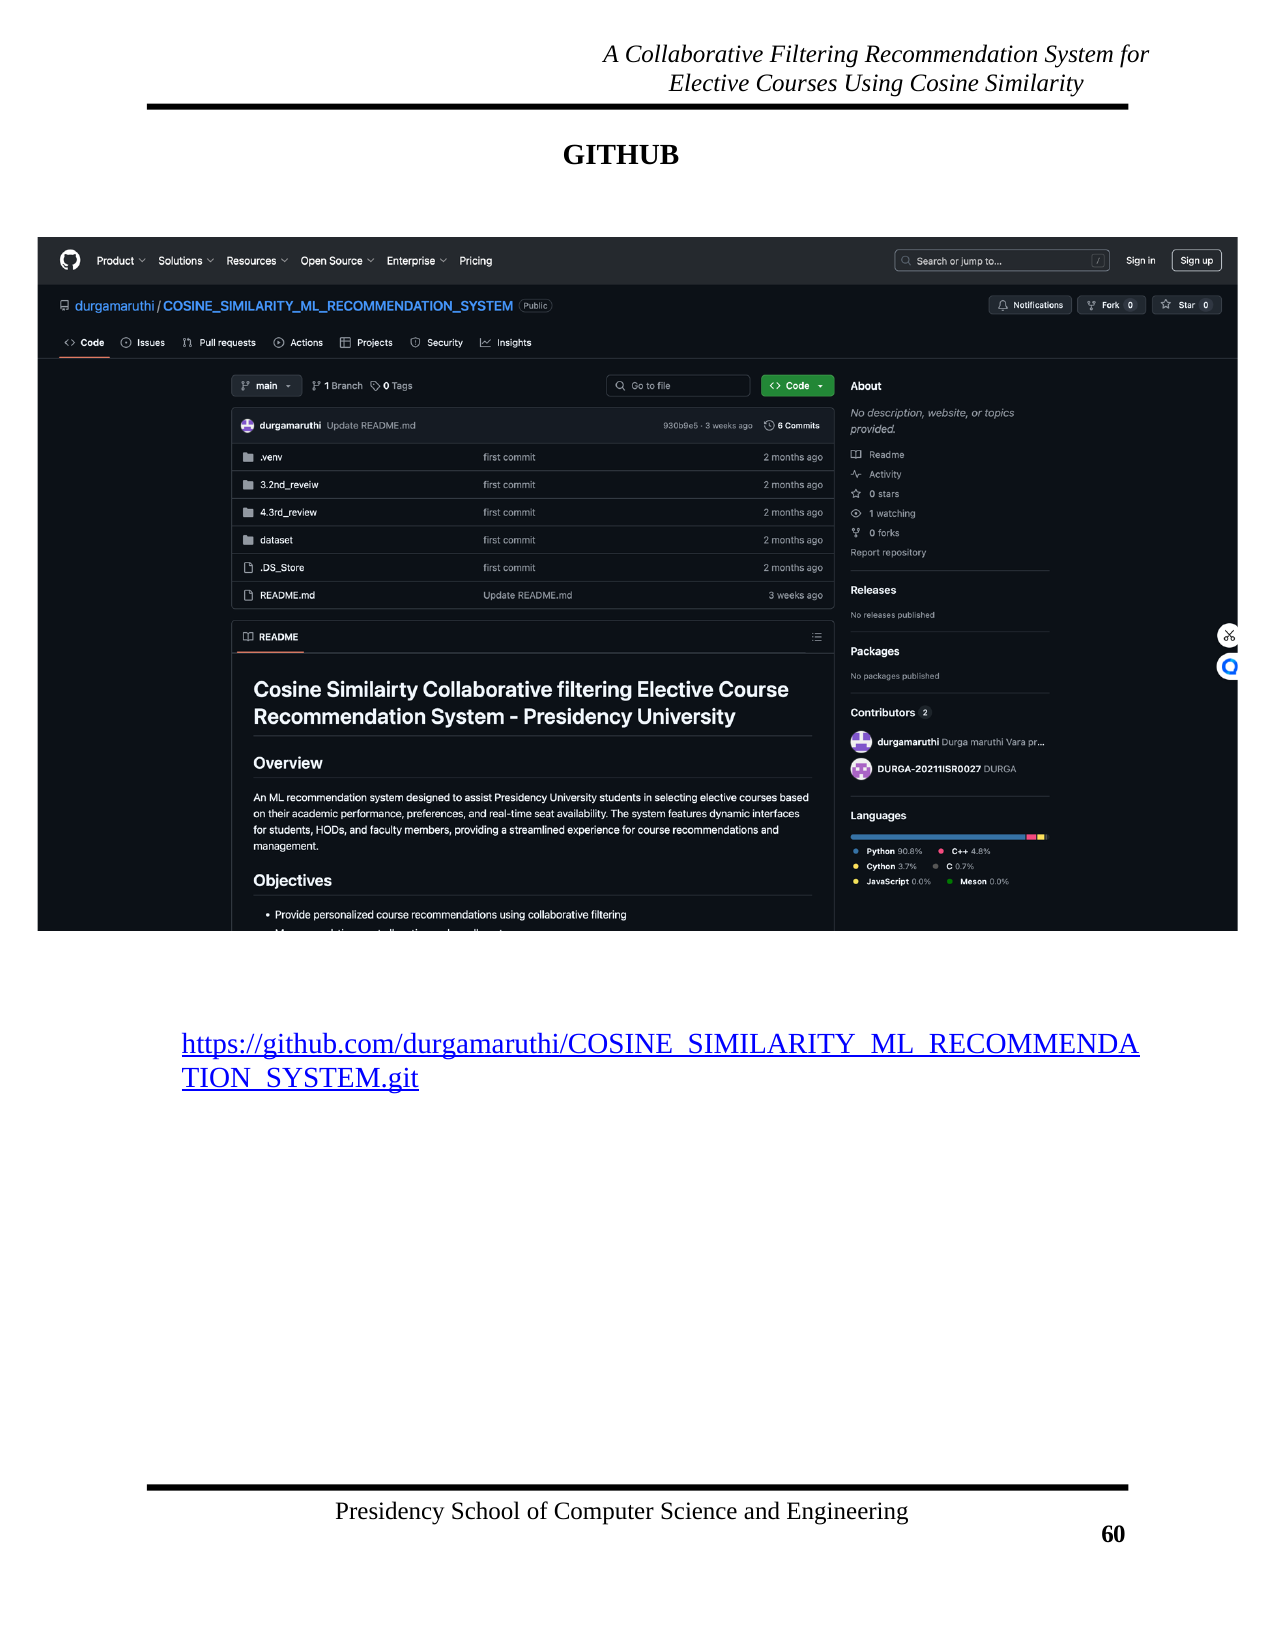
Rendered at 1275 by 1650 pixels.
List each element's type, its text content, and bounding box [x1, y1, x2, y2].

picture [37, 237, 1238, 931]
text https://github.com/durgamaruthi/COSINE_SIMILARITY_ML_RECOMMENDATION_SYSTEM.git [181, 998, 1145, 1093]
text GITHUB [37, 137, 1237, 171]
